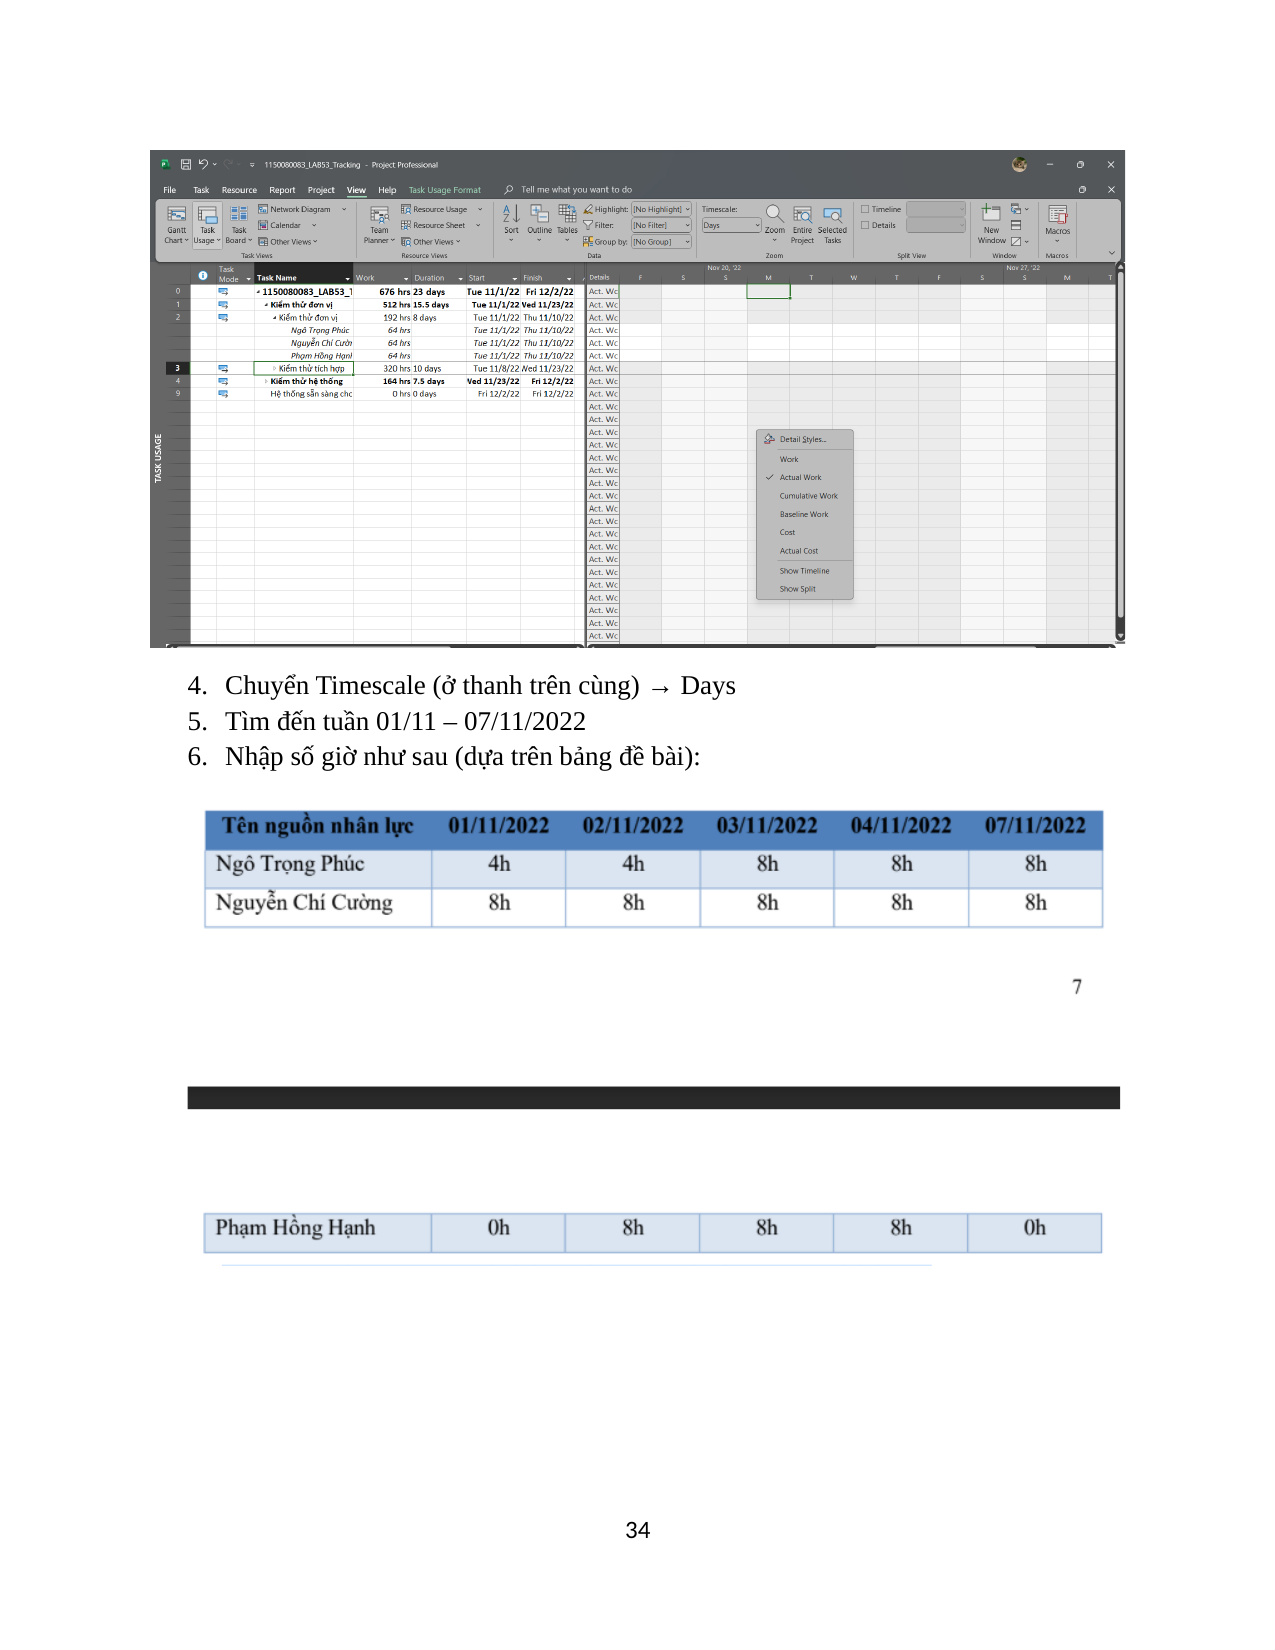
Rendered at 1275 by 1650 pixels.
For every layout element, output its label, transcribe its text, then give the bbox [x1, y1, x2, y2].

list Chuyển Timescale (ở thanh trên cùng) → Days [187, 669, 1125, 700]
picture [150, 150, 1125, 648]
list Tìm đến tuần 01/11 – 07/11/2022 [187, 704, 1125, 736]
picture [187, 792, 1121, 1266]
list Nhập số giờ như sau (dựa trên bảng đề bài): [187, 740, 1125, 771]
